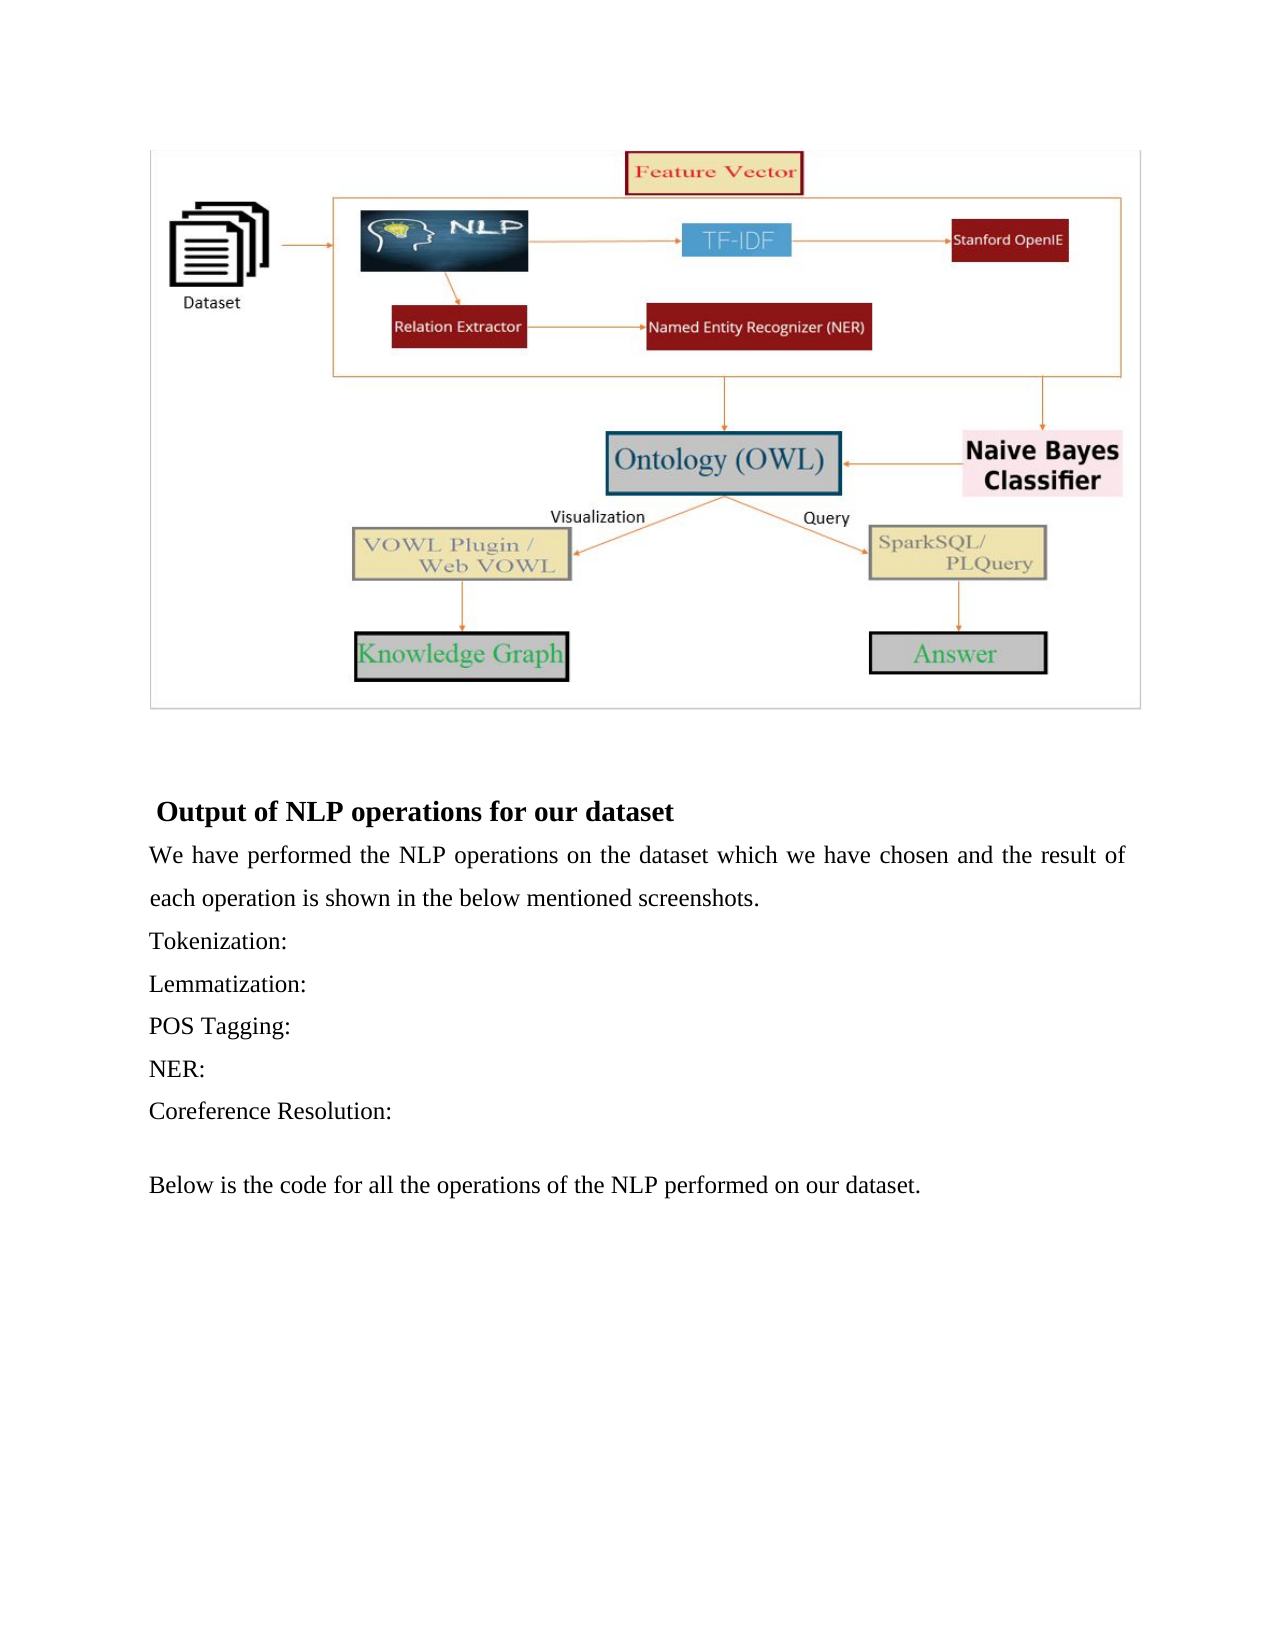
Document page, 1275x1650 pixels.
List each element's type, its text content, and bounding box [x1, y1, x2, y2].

text NER: [148, 1054, 1126, 1082]
text We have performed the NLP operations on the dataset which we have chosen and the result of each operation is shown in the below mentioned screenshots. [148, 841, 1126, 912]
subtitle Output of NLP operations for our dataset [148, 794, 1125, 828]
text Lemmatization: [148, 969, 1126, 997]
text POS Tagging: [148, 1011, 1126, 1040]
text Below is the code for all the operations of the NLP performed on our dataset. [148, 1170, 1126, 1198]
text Coreference Resolution: [148, 1096, 1126, 1125]
text Tokenization: [148, 926, 1126, 955]
picture [150, 150, 1142, 710]
